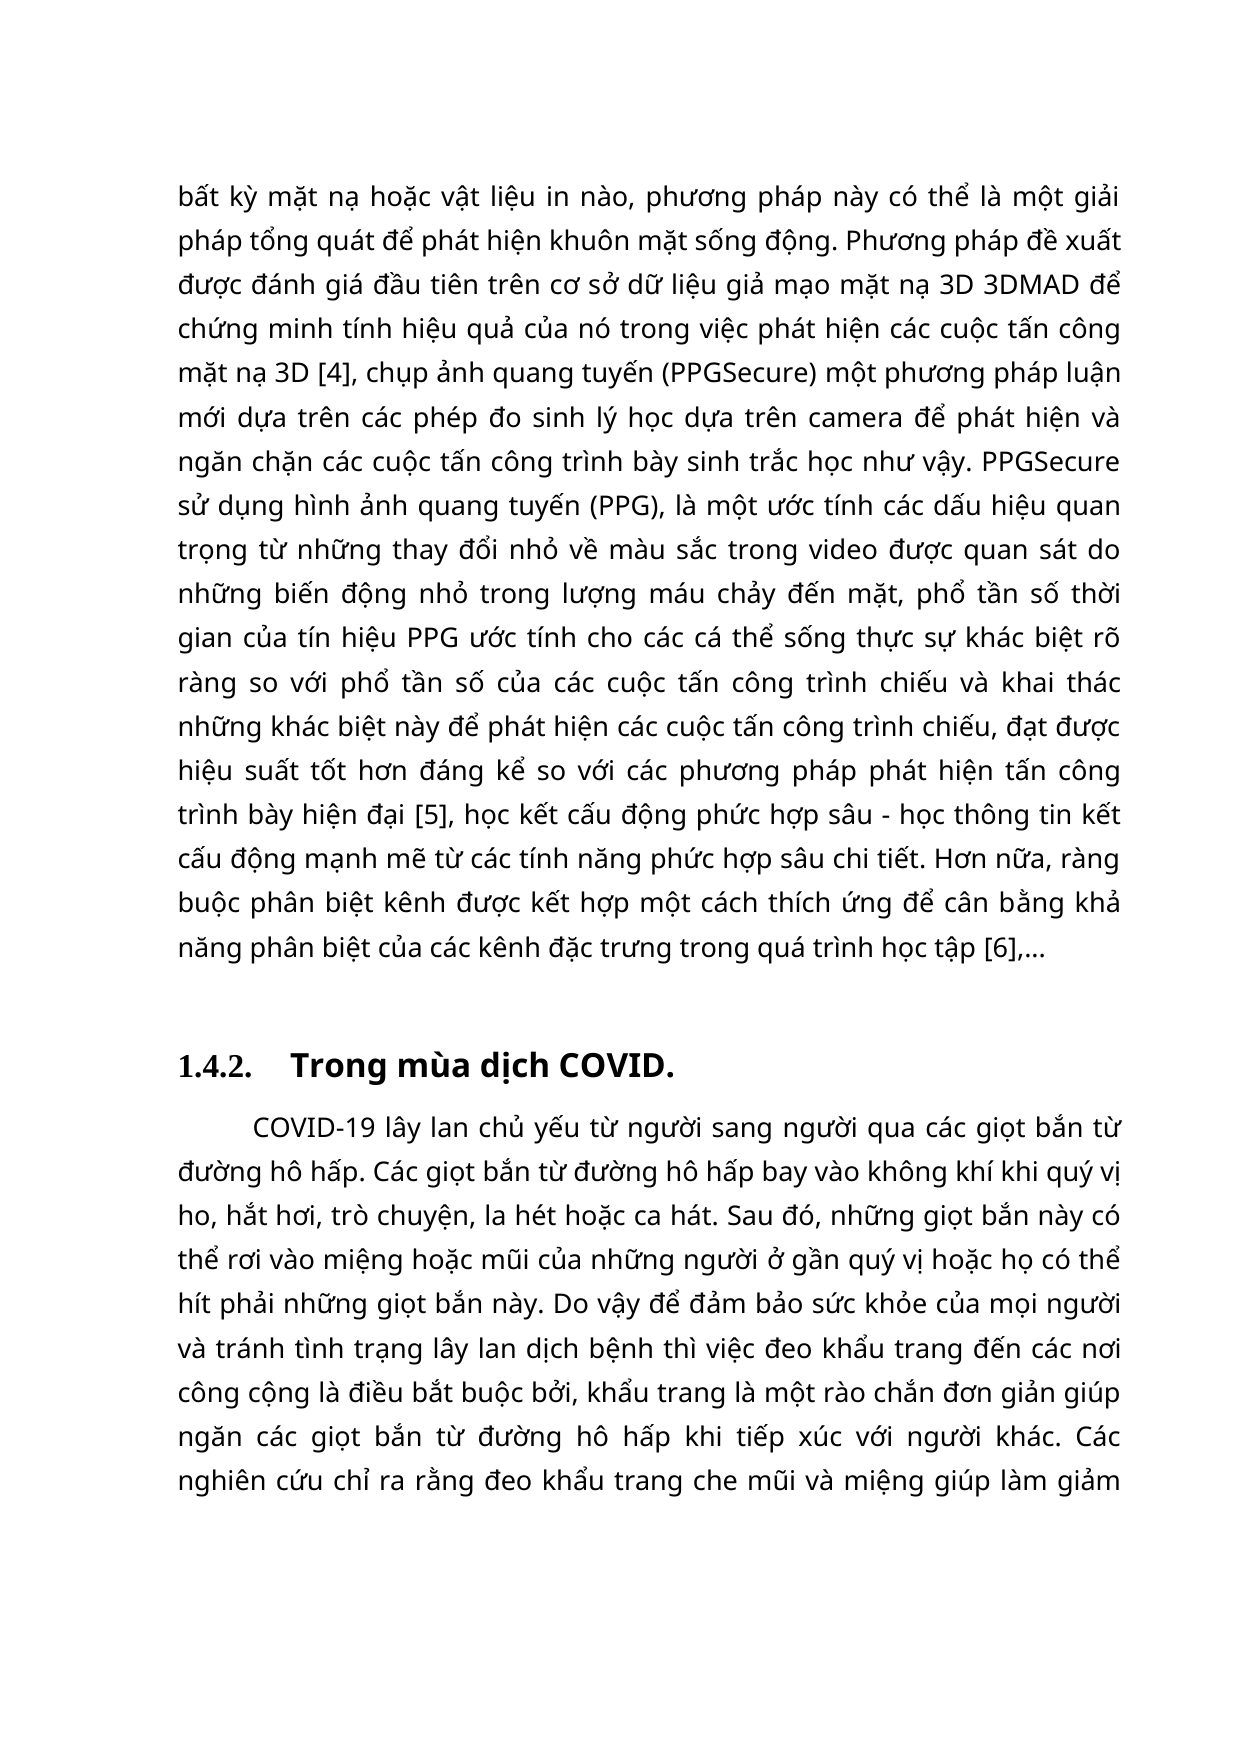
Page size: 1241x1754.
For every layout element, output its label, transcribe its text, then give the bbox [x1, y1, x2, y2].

subtitle Trong mùa dịch COVID. [177, 1041, 1122, 1087]
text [177, 1108, 1122, 1498]
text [177, 177, 1122, 965]
